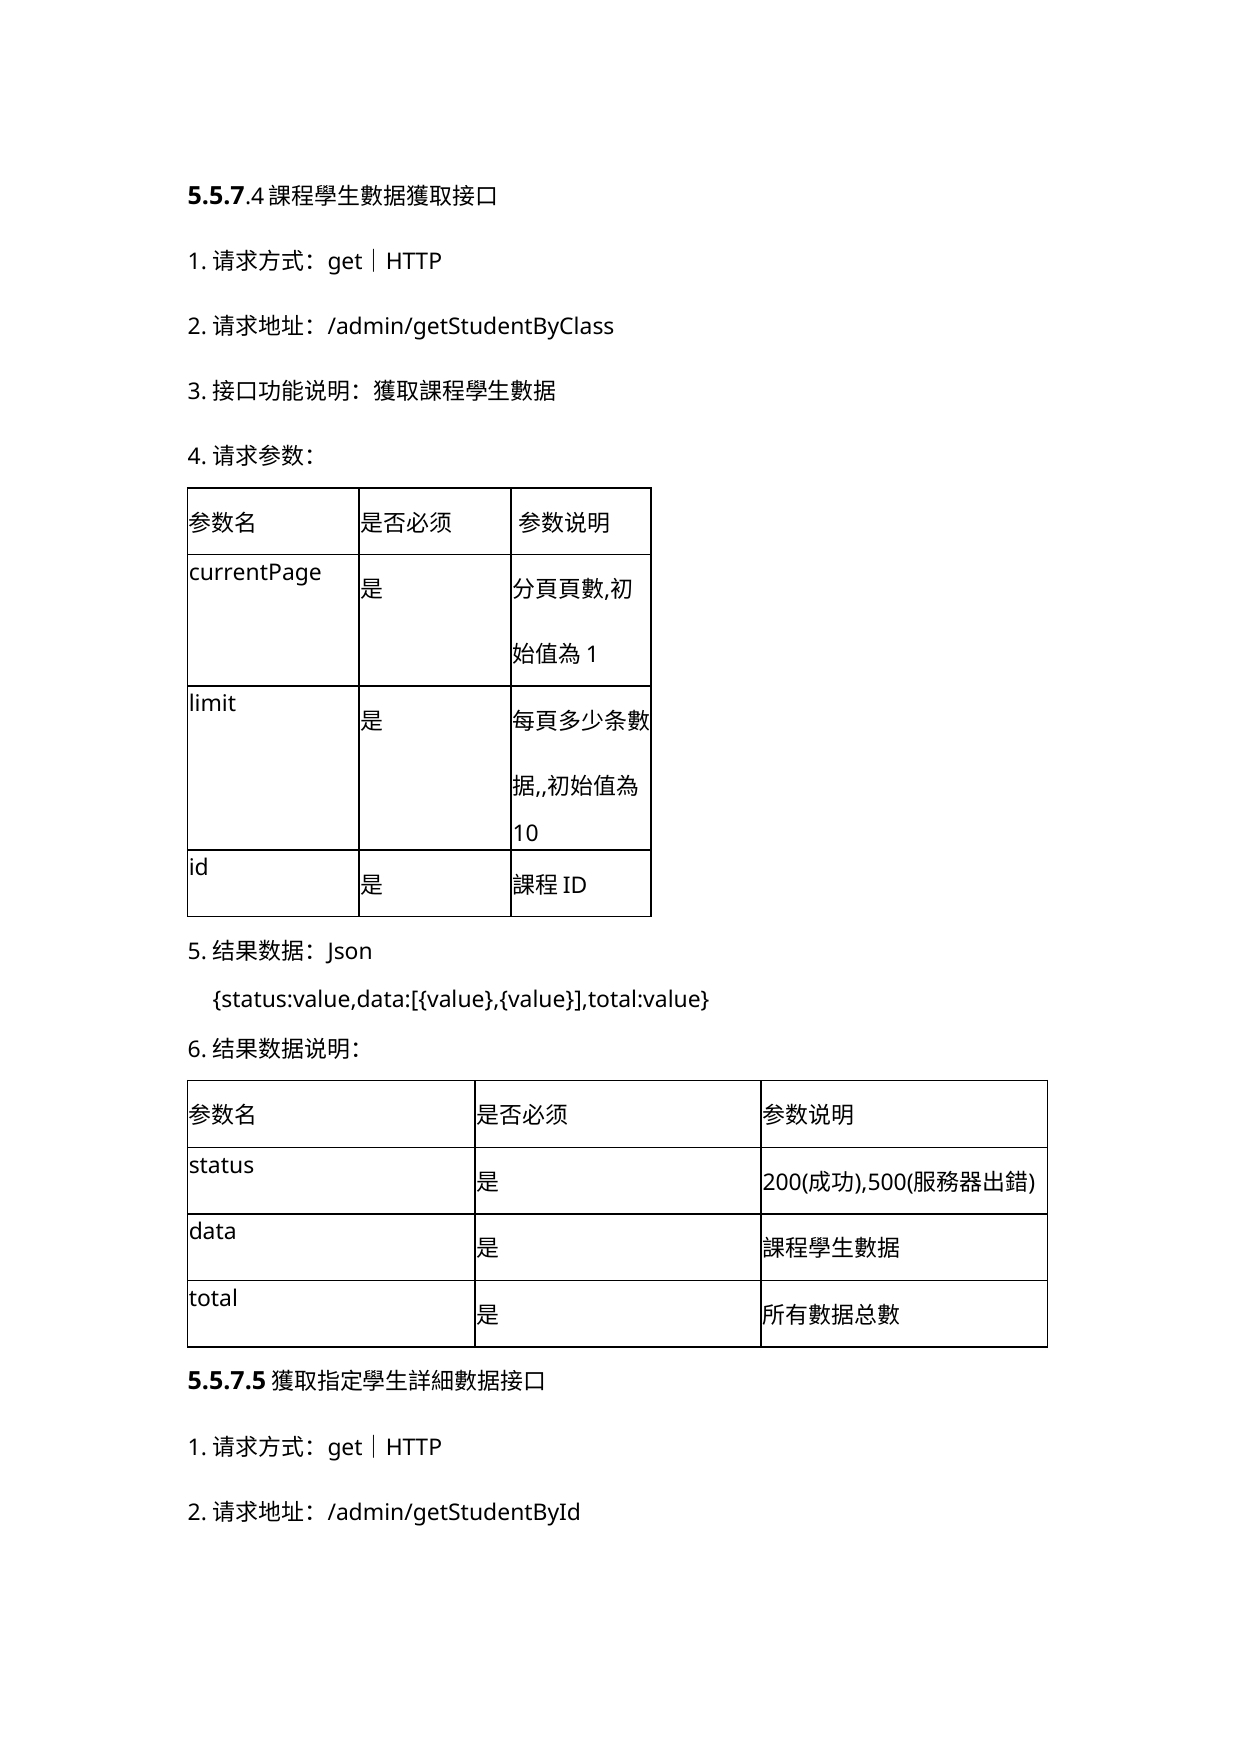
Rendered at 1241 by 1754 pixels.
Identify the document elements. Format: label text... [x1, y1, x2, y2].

table_header 参数名 [188, 1081, 474, 1146]
table_cell total [188, 1281, 474, 1346]
table_cell data [188, 1215, 474, 1279]
text 5. 结果数据：Json [187, 917, 1053, 982]
text {status:value,data:[{value},{value}],total:value} [212, 982, 1053, 1015]
table_cell 是 [476, 1148, 760, 1213]
text 2. 请求地址：/admin/getStudentById [187, 1478, 1053, 1543]
table_cell 是 [360, 555, 510, 685]
text 3. 接口功能说明：獲取課程學生數据 [187, 357, 1053, 422]
table_header 参数说明 [762, 1081, 1047, 1146]
table_cell 是 [476, 1281, 760, 1346]
table_header 参数说明 [512, 489, 650, 553]
text 1. 请求方式：get｜HTTP [187, 227, 1053, 292]
table_cell 200(成功),500(服務器出錯) [762, 1148, 1047, 1213]
table_cell id [188, 851, 358, 916]
table_cell status [188, 1148, 474, 1213]
table_cell 分頁頁數,初始值為1 [512, 555, 650, 685]
text 4. 请求参数： [187, 422, 1053, 487]
table_cell 課程學生數据 [762, 1215, 1047, 1279]
table_cell 是 [476, 1215, 760, 1279]
text 2. 请求地址：/admin/getStudentByClass [187, 292, 1053, 357]
table_header 参数名 [188, 489, 358, 553]
table_cell currentPage [188, 555, 358, 685]
text 5.5.7.4課程學生數据獲取接口 [187, 162, 1053, 227]
table_header 是否必须 [476, 1081, 760, 1146]
text 5.5.7.5獲取指定學生詳細數据接口 [187, 1348, 1053, 1413]
text 1. 请求方式：get｜HTTP [187, 1413, 1053, 1478]
table_cell 是 [360, 851, 510, 916]
table_header 是否必须 [360, 489, 510, 553]
table_cell 每頁多少条數据,,初始值為10 [512, 687, 650, 849]
table_cell 所有數据总數 [762, 1281, 1047, 1346]
text 6. 结果数据说明： [187, 1015, 1053, 1080]
table_cell 是 [360, 687, 510, 849]
table_cell limit [188, 687, 358, 849]
table_cell 課程ID [512, 851, 650, 916]
